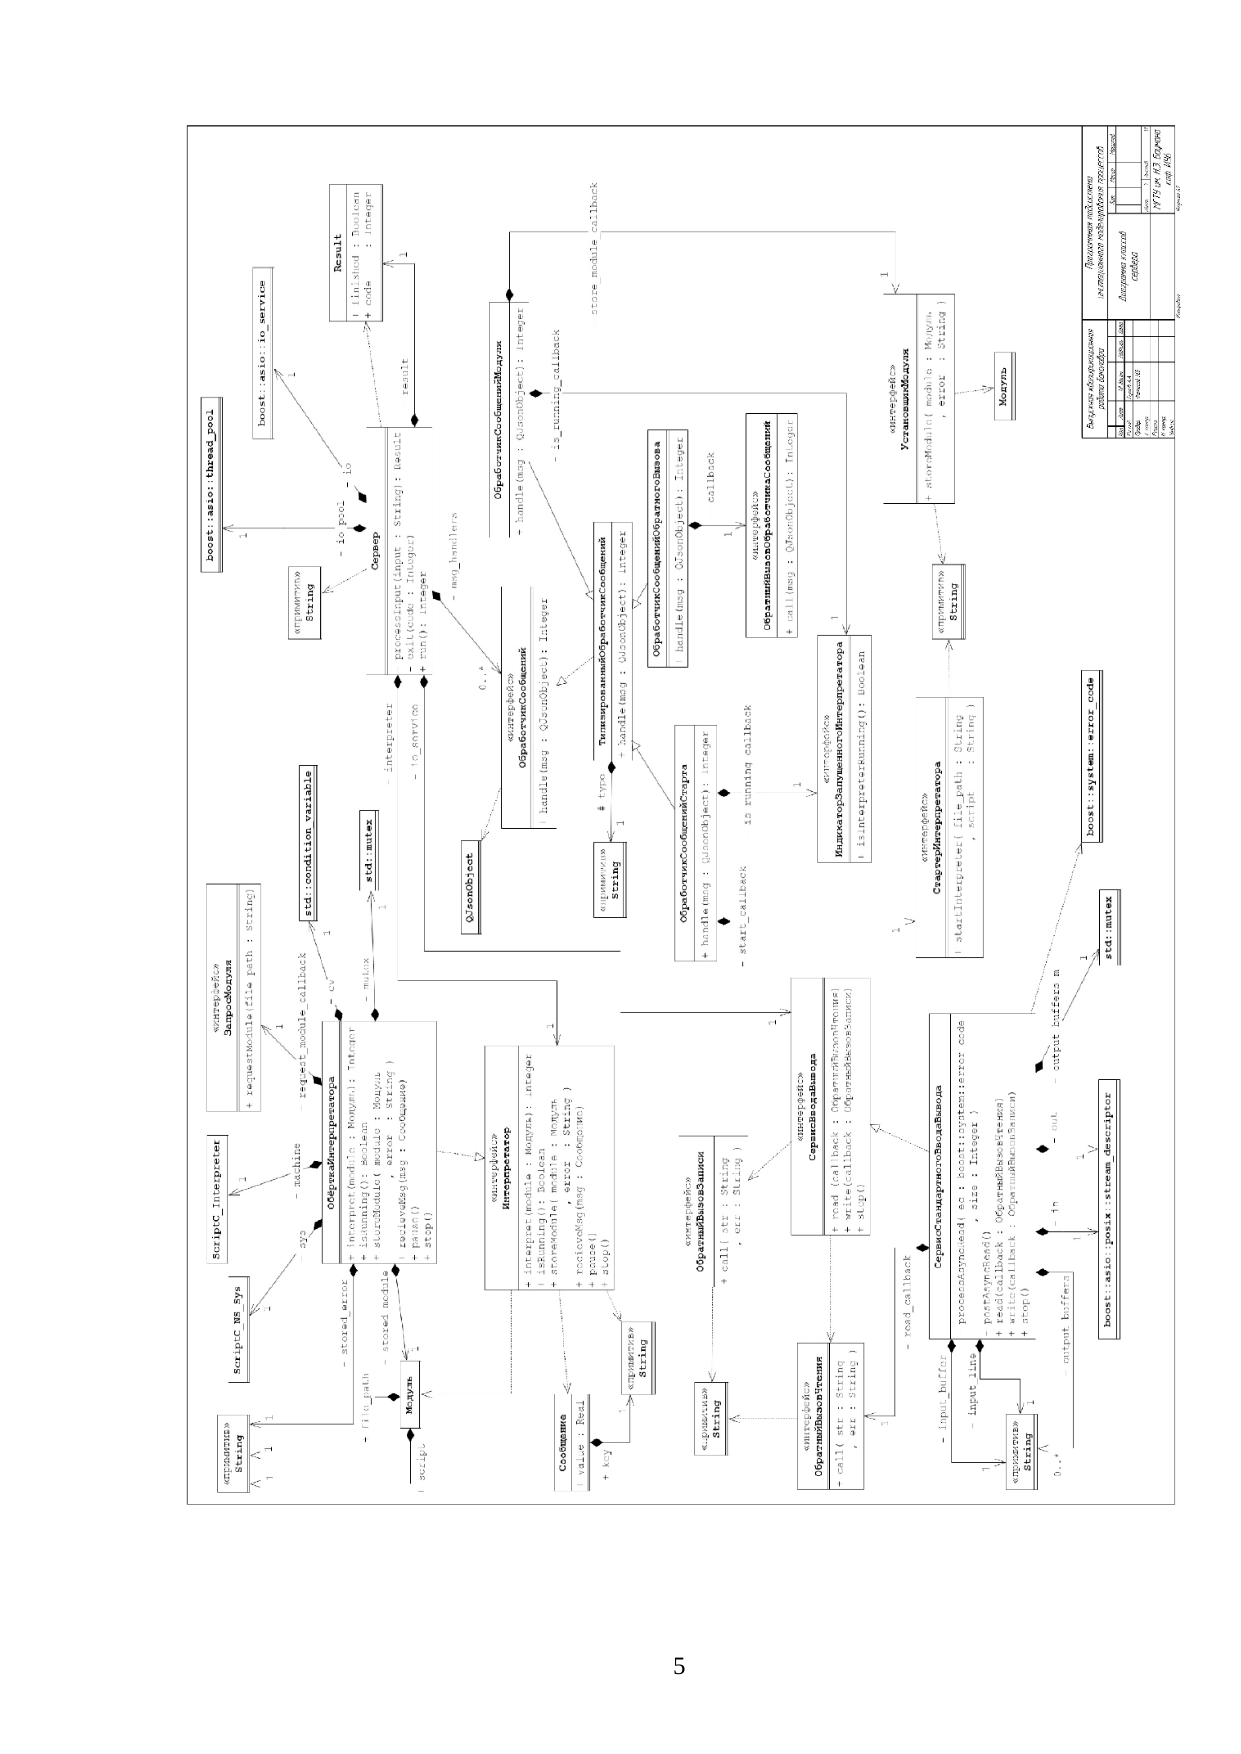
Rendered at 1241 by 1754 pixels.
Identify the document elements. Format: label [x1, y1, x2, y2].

picture [180, 120, 1183, 1535]
